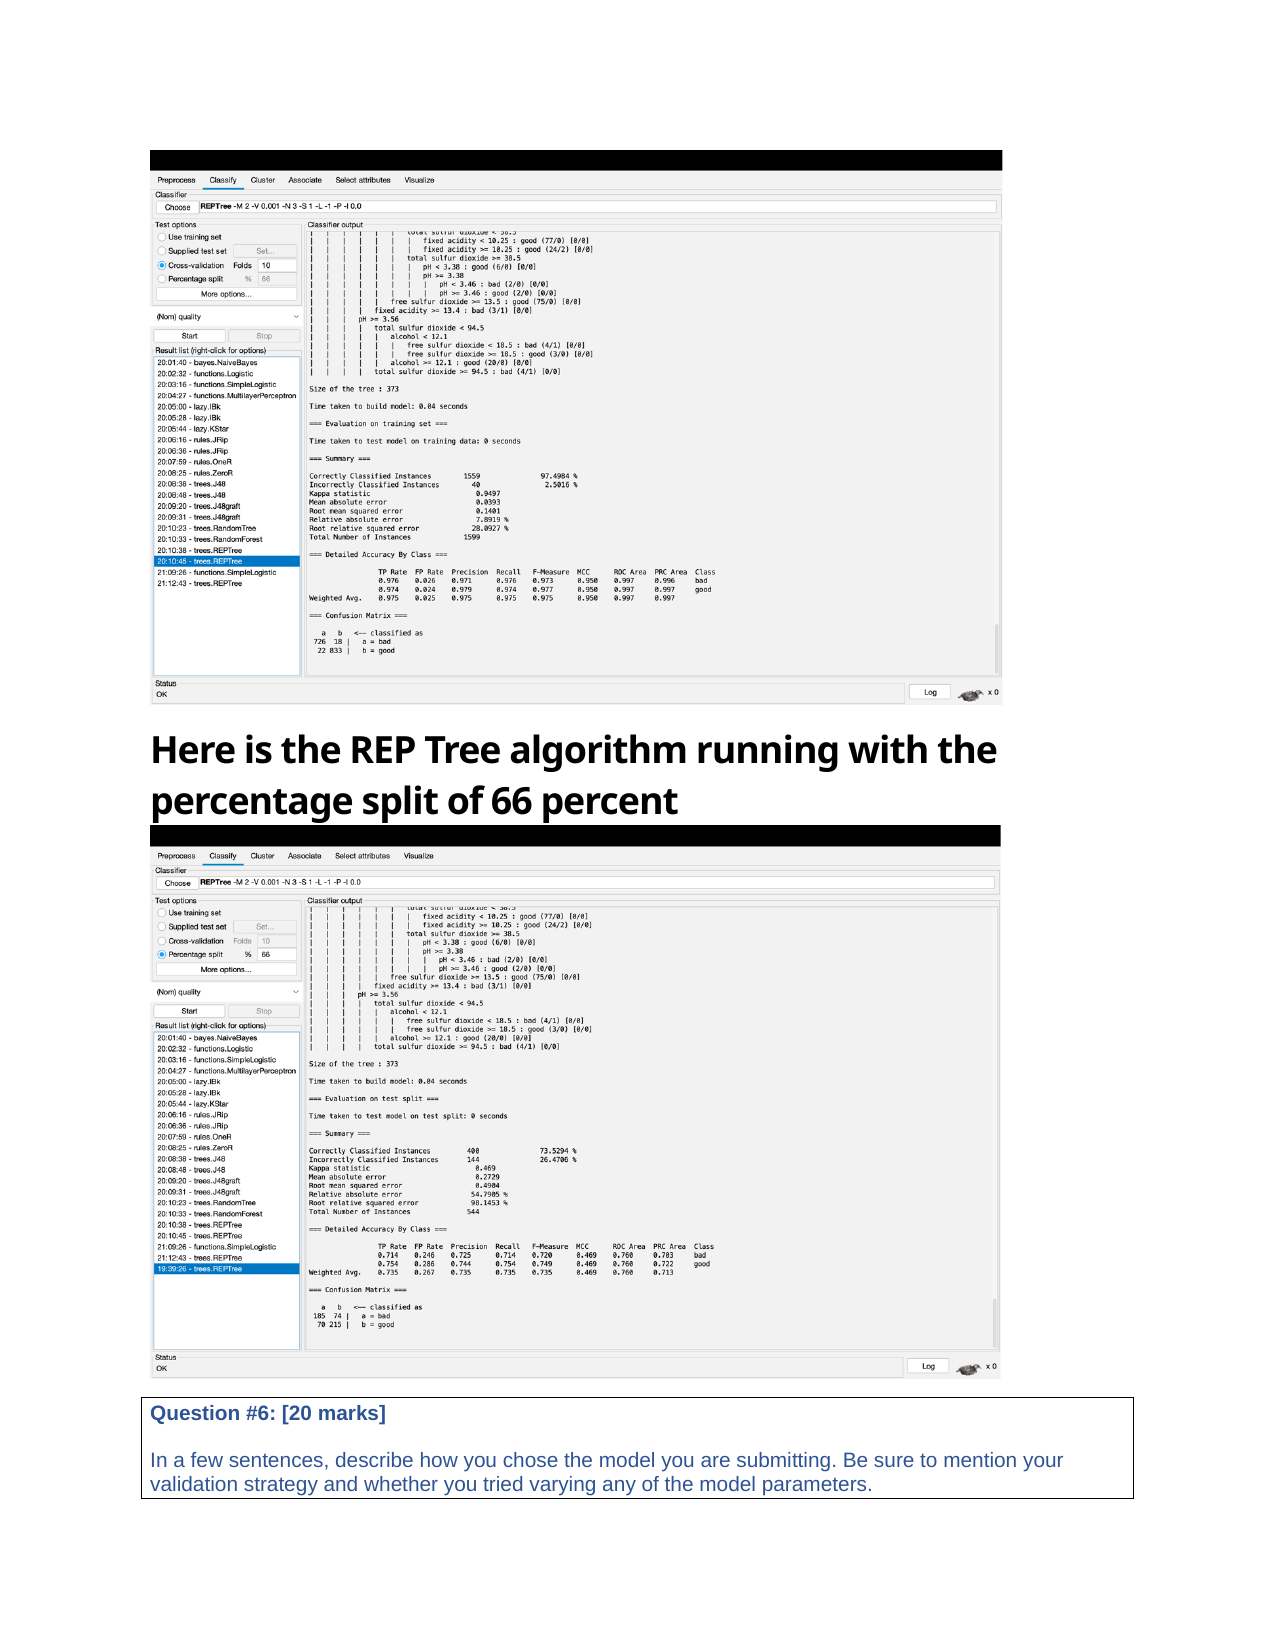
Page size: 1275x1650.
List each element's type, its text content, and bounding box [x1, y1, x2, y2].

title Here is the REP Tree algorithm running with the percentage split of 66 percent [150, 723, 1125, 825]
text In a few sentences, describe how you chose the model you are submitting. Be sure to mention your validation strategy and whether you tried varying any of the model parameters. [142, 1445, 1133, 1498]
picture [150, 150, 1003, 705]
text Question #6: [20 marks] [142, 1398, 1133, 1424]
picture [150, 825, 1001, 1379]
